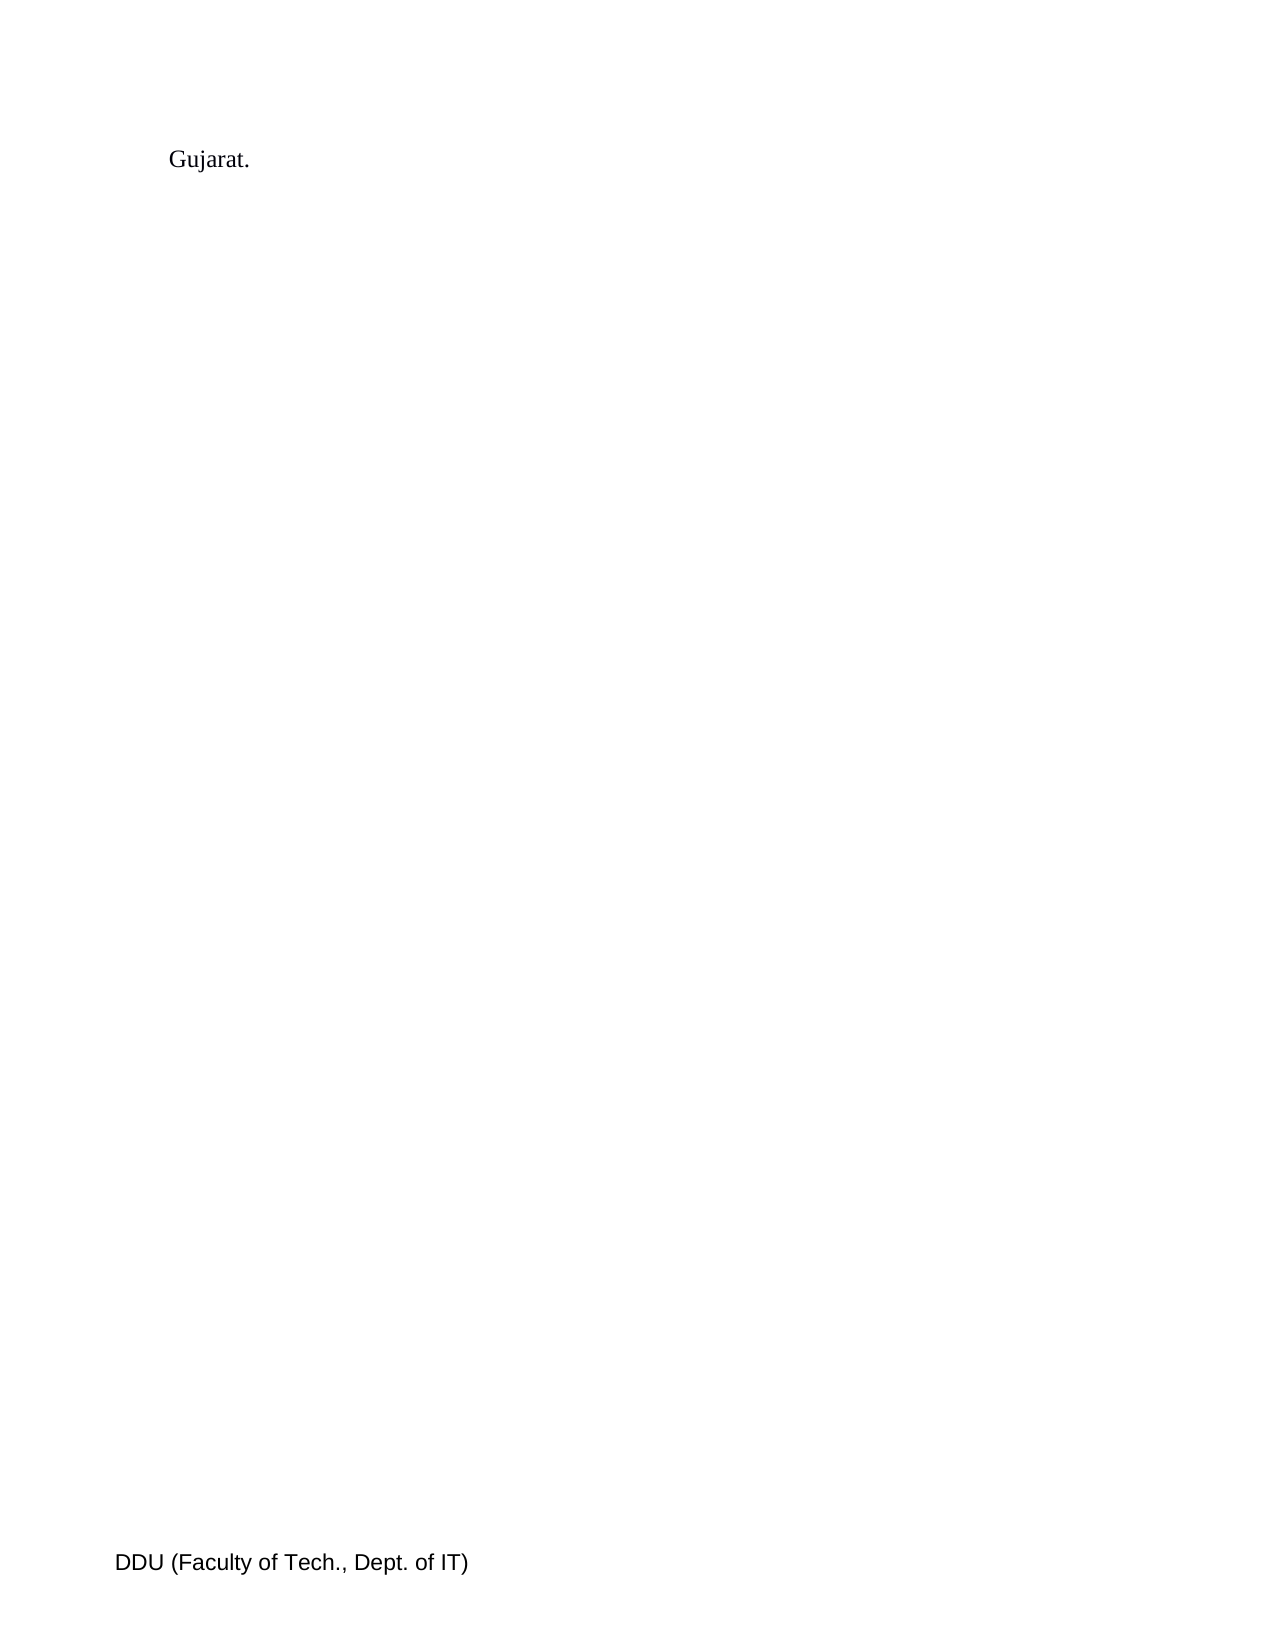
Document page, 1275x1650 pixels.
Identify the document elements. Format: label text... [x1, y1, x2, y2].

text Gujarat. [162, 144, 699, 172]
